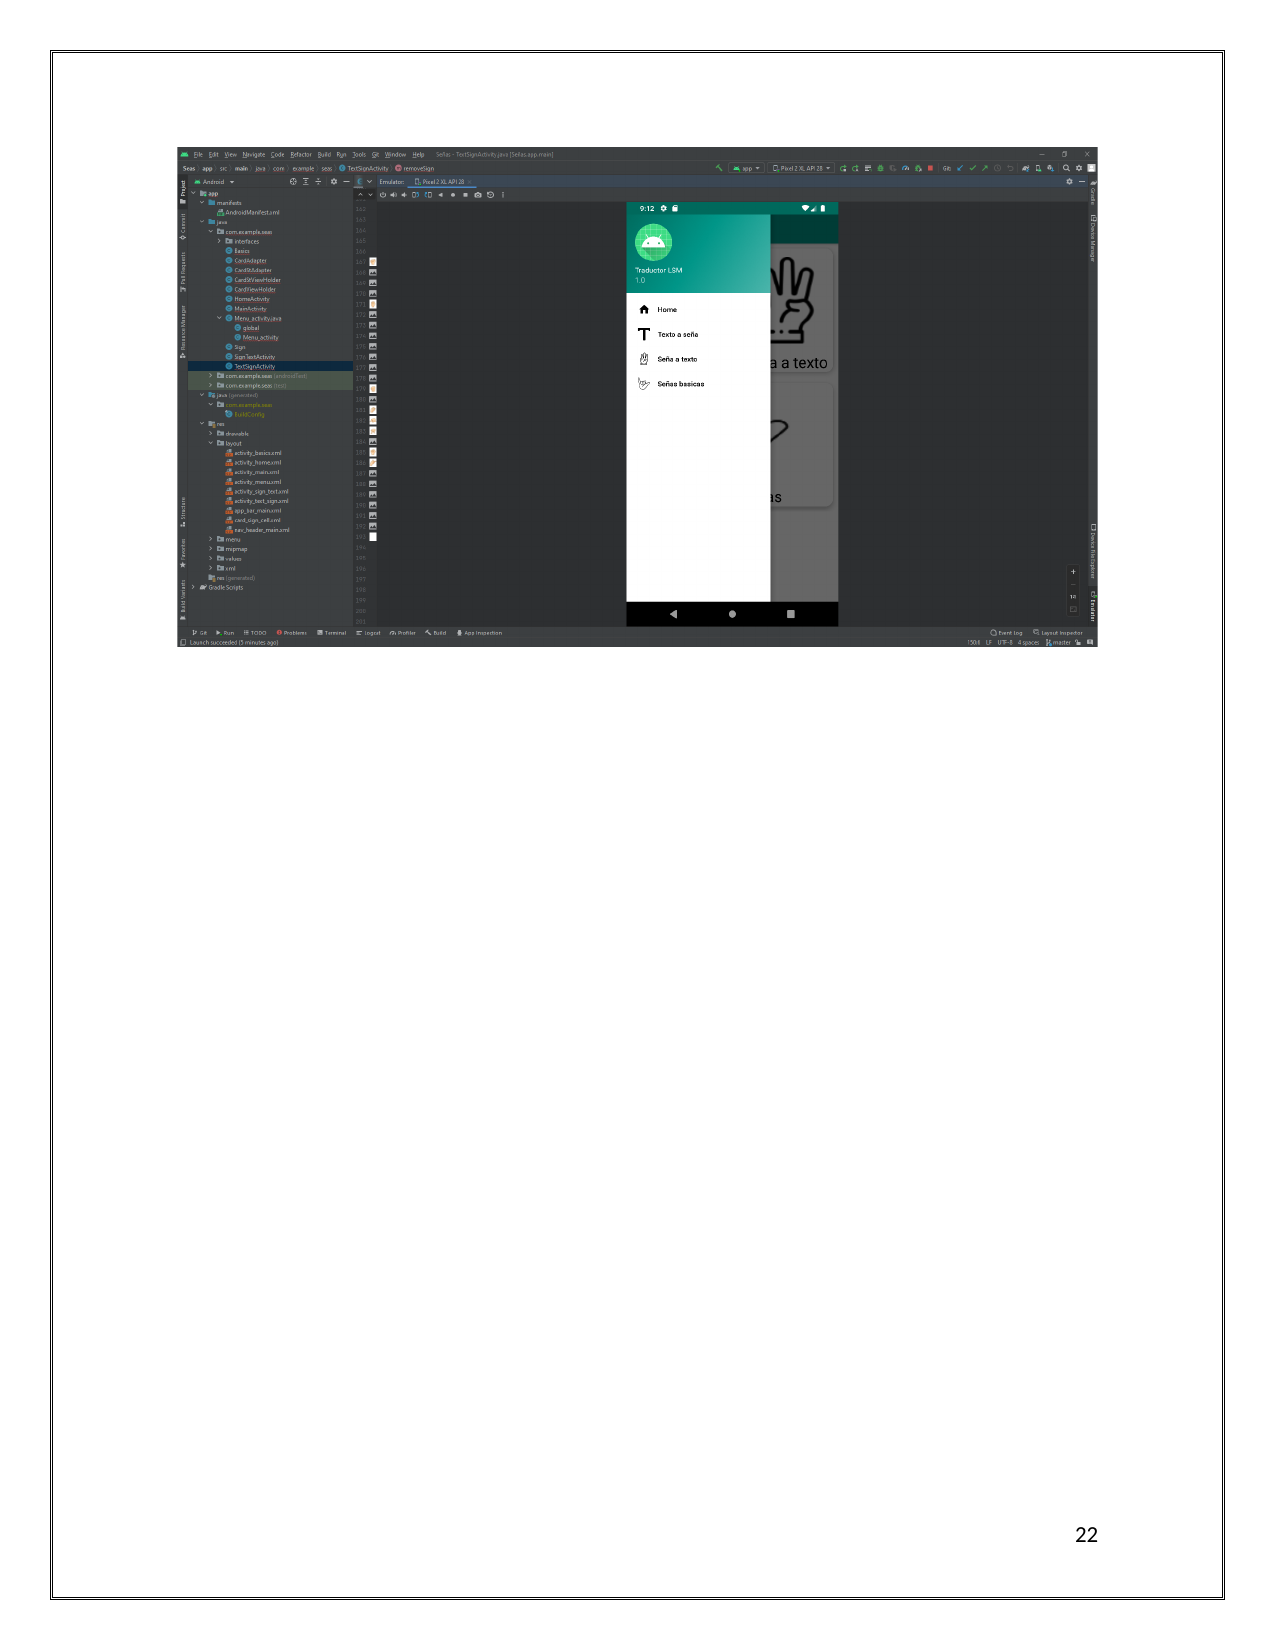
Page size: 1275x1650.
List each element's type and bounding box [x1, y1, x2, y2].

picture [177, 147, 1098, 647]
